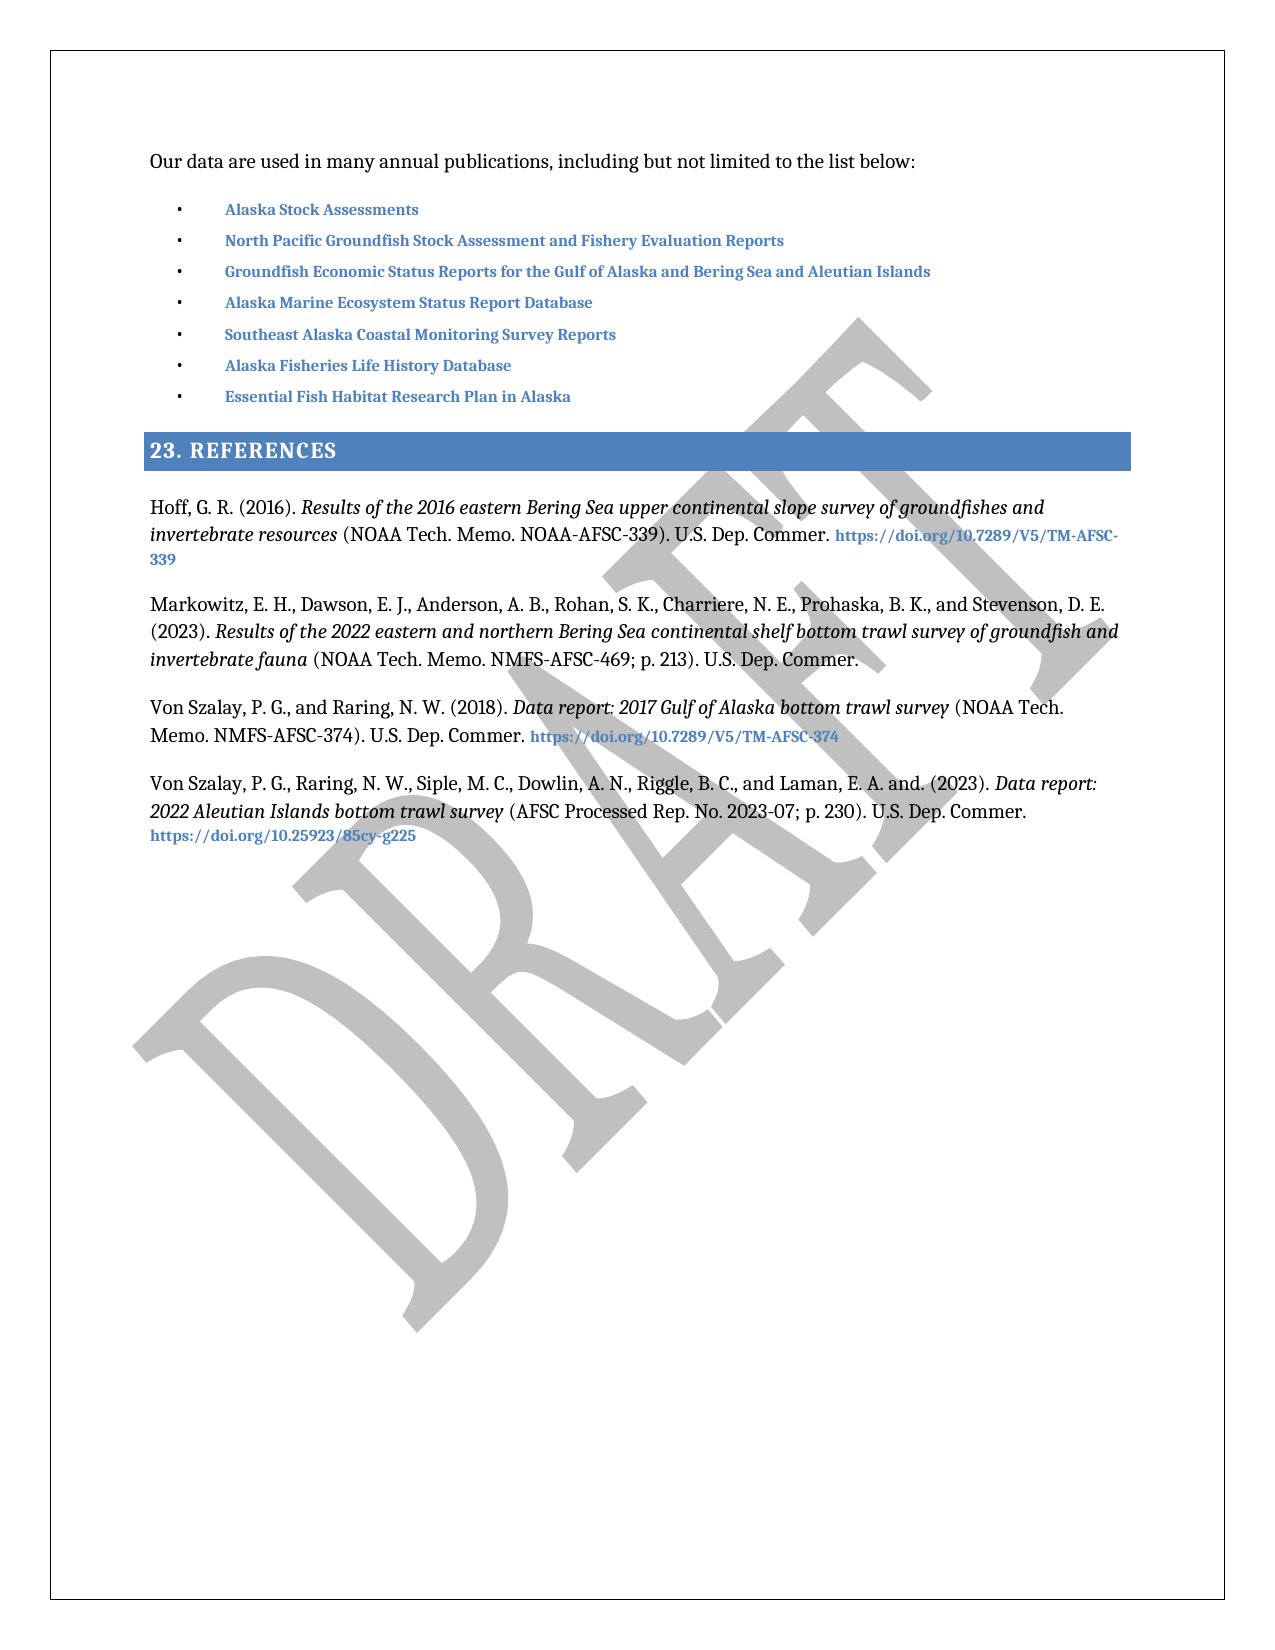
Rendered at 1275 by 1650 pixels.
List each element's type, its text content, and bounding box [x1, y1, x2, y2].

text Our data are used in many annual publications, including but not limited to the list below: [150, 150, 1125, 174]
list Alaska Marine Ecosystem Status Report Database [175, 290, 1125, 314]
list Essential Fish Habitat Research Plan in Alaska [175, 384, 1125, 408]
text Hoff, G. R. (2016). Results of the 2016 eastern Bering Sea upper continental slope survey of groundfishes and invertebrate resources (NOAA Tech. Memo. NOAA-AFSC-339). U.S. Dep. Commer. https://doi.org/10.7289/V5/TM-AFSC-339 [150, 496, 1125, 569]
text Markowitz, E. H., Dawson, E. J., Anderson, A. B., Rohan, S. K., Charriere, N. E., Prohaska, B. K., and Stevenson, D. E. (2023). Results of the 2022 eastern and northern Bering Sea continental shelf bottom trawl survey of groundfish and invertebrate fauna (NOAA Tech. Memo. NMFS-AFSC-469; p. 213). U.S. Dep. Commer. [150, 593, 1125, 672]
list Alaska Fisheries Life History Database [175, 352, 1125, 376]
list North Pacific Groundfish Stock Assessment and Fishery Evaluation Reports [175, 227, 1125, 251]
text Von Szalay, P. G., Raring, N. W., Siple, M. C., Dowlin, A. N., Riggle, B. C., and Laman, E. A. and. (2023). Data report: 2022 Aleutian Islands bottom trawl survey (AFSC Processed Rep. No. 2023-07; p. 230). U.S. Dep. Commer. https://doi.org/10.25923/85cy-g225 [150, 772, 1125, 845]
text Von Szalay, P. G., and Raring, N. W. (2018). Data report: 2017 Gulf of Alaska bottom trawl survey (NOAA Tech. Memo. NMFS-AFSC-374). U.S. Dep. Commer. https://doi.org/10.7289/V5/TM-AFSC-374 [150, 696, 1125, 747]
list Groundfish Economic Status Reports for the Gulf of Alaska and Bering Sea and Aleutian Islands [175, 259, 1125, 283]
subtitle 23. References [150, 438, 1125, 465]
list Southeast Alaska Coastal Monitoring Survey Reports [175, 321, 1125, 345]
list Alaska Stock Assessments [175, 196, 1125, 220]
